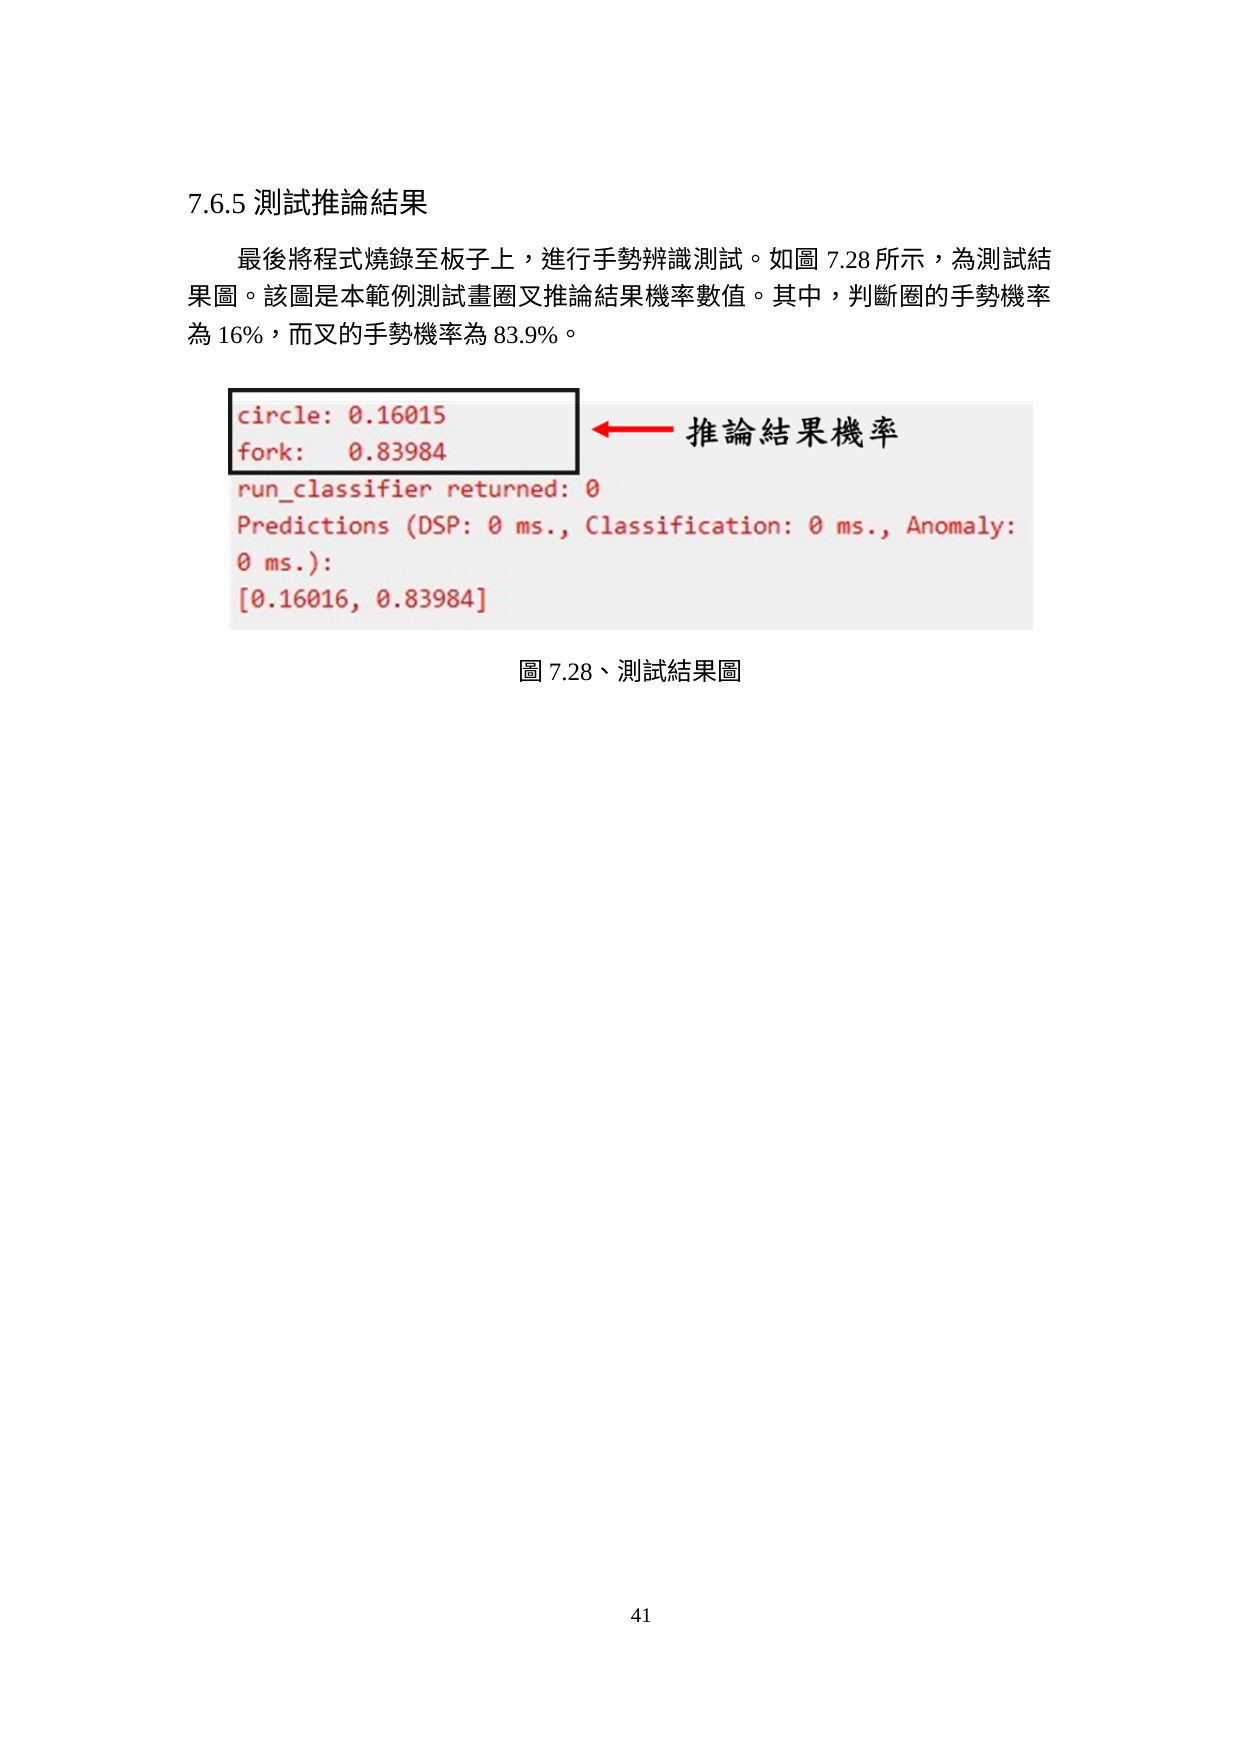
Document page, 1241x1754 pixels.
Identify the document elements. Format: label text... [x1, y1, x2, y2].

text 最後將程式燒錄至板子上，進行手勢辨識測試。如圖7.28所示，為測試結果圖。該圖是本範例測試畫圈叉推論結果機率數值。其中，判斷圈的手勢機率為16%，而叉的手勢機率為83.9%。 [187, 239, 1053, 351]
text 7.6.5 測試推論結果 [187, 164, 1053, 239]
text 圖7.28、測試結果圖 [187, 651, 1053, 689]
picture [228, 388, 1033, 630]
